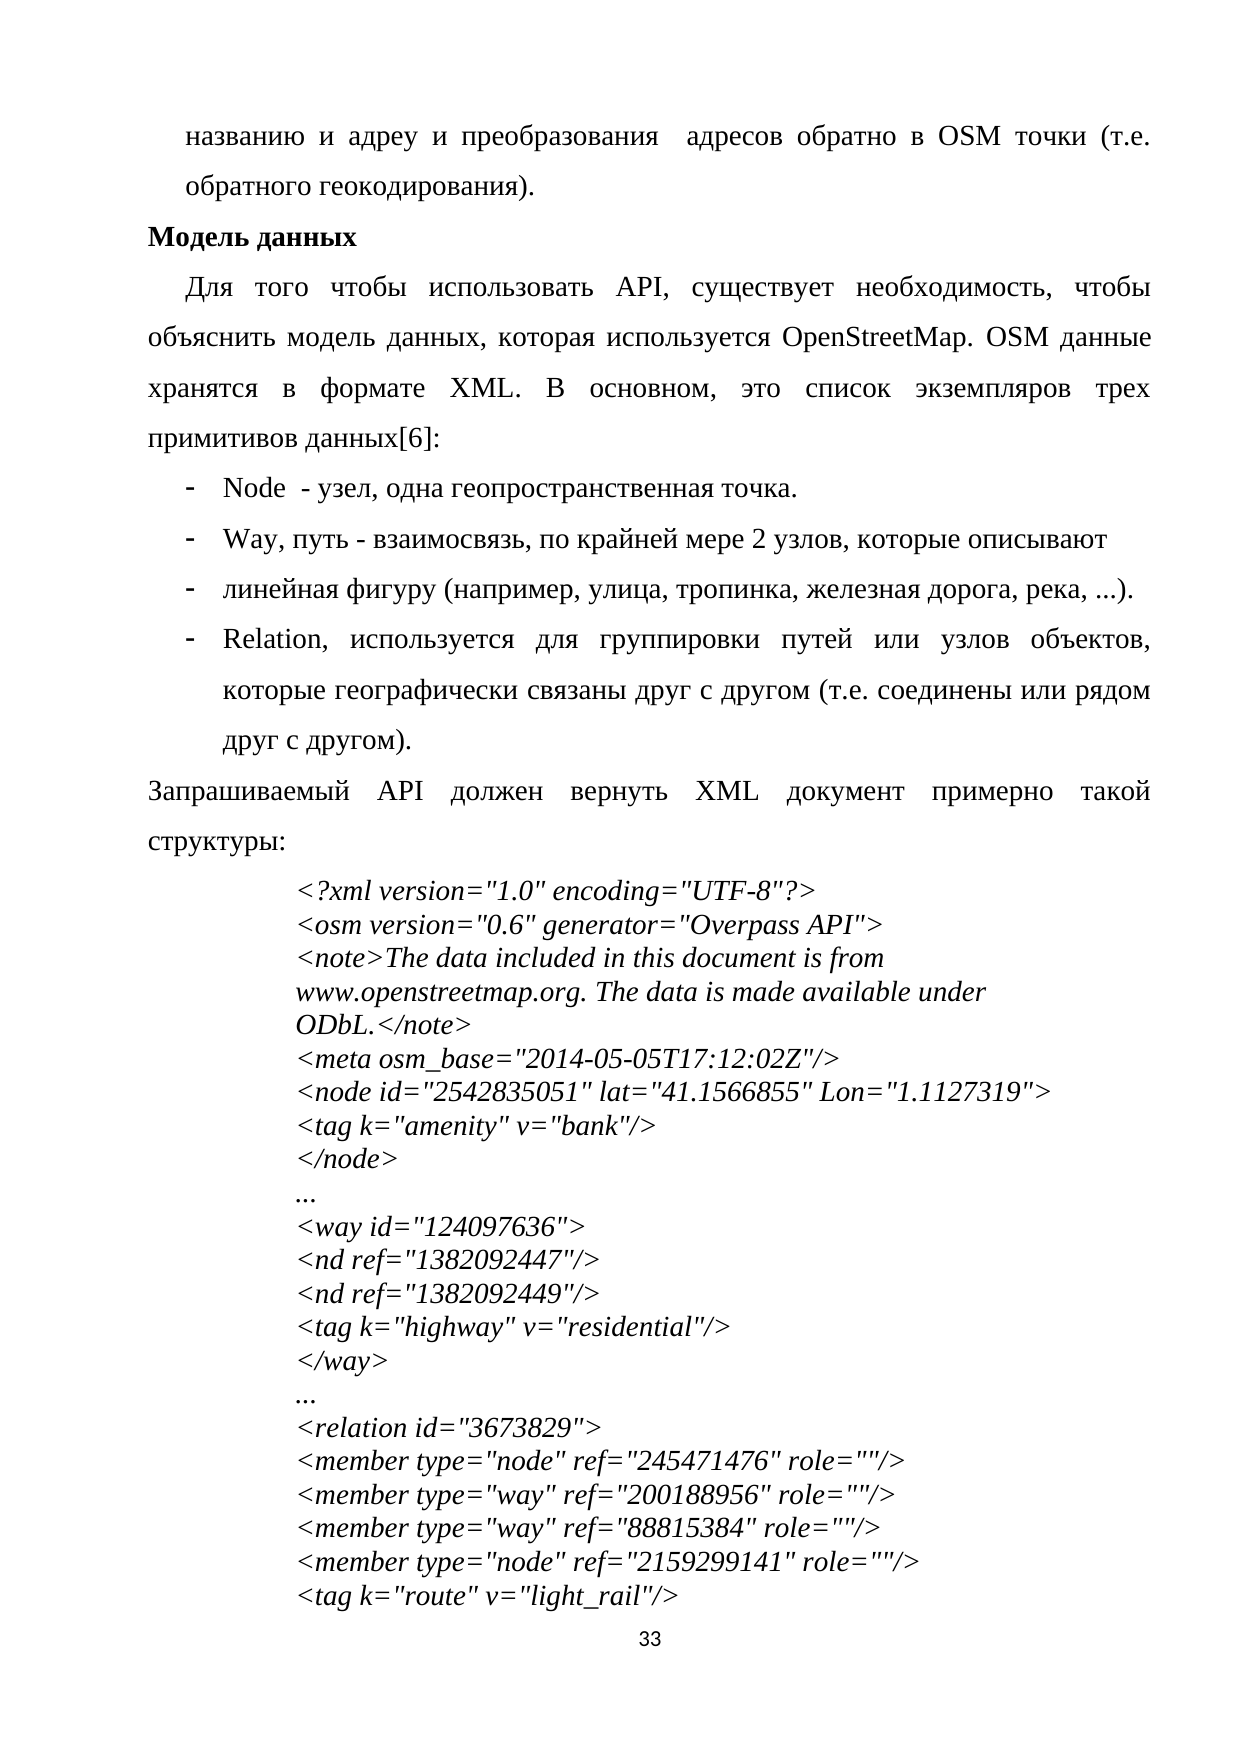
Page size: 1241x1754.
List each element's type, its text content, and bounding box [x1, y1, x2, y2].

text Для того чтобы использовать API, существует необходимость, чтобы объяснить модель данных, которая используется OpenStreetMap. OSM данные хранятся в формате XML. В основном, это список экземпляров трех примитивов данных[6]: [148, 471, 1152, 655]
text <tag k="amenity" v="bank"/> [295, 1309, 1152, 1343]
text </way> [295, 1544, 1152, 1578]
list Nominatim: OpenStreetMap поисковая система для поиска данных OSM по [185, 269, 1152, 303]
text www.openstreetmap.org. The data is made available under [295, 1175, 1152, 1209]
text ... [295, 1578, 1152, 1611]
text <nd ref="1382092449"/> [295, 1477, 1152, 1511]
text <note>The data included in this document is from [295, 1142, 1152, 1175]
text Запрашиваемый API должен вернуть XML документ примерно такой структуры: [148, 974, 1152, 1058]
text Модель данных [148, 420, 1152, 454]
list Node - узел, одна геопространственная точка. [185, 672, 1152, 705]
text ... [295, 1377, 1152, 1410]
text <way id="124097636"> [295, 1410, 1152, 1444]
text <node id="2542835051" lat="41.1566855" Lon="1.1127319"> [295, 1276, 1152, 1309]
text <osm version="0.6" generator="Overpass API"> [295, 1108, 1152, 1142]
text </node> [295, 1343, 1152, 1377]
list линейная фигуру (например, улица, тропинка, железная дорога, река, ...). [185, 773, 1152, 806]
text <tag k="highway" v="residential"/> [295, 1511, 1152, 1544]
text ODbL.</note> [295, 1209, 1152, 1242]
list Way, путь - взаимосвязь, по крайней мере 2 узлов, которые описывают [185, 722, 1152, 756]
text <nd ref="1382092447"/> [295, 1444, 1152, 1477]
text <?xml version="1.0" encoding="UTF-8"?> [295, 1075, 1152, 1108]
text названию и адреу и преобразования адресов обратно в OSM точки (т.е. обратного геокодирования). [185, 319, 1152, 403]
text <meta osm_base="2014-05-05T17:12:02Z"/> [295, 1242, 1152, 1276]
list Relation, используется для группировки путей или узлов объектов, которые географически связаны друг с другом (т.е. соединены или рядом друг с другом). [185, 823, 1152, 957]
list XAPI: OpenStreetMap API (только для чтения), основанный на модифицированной версия стандартного API, который обеспечивает улучшеный поиск и более широкие возможности запросов. [185, 118, 1152, 252]
